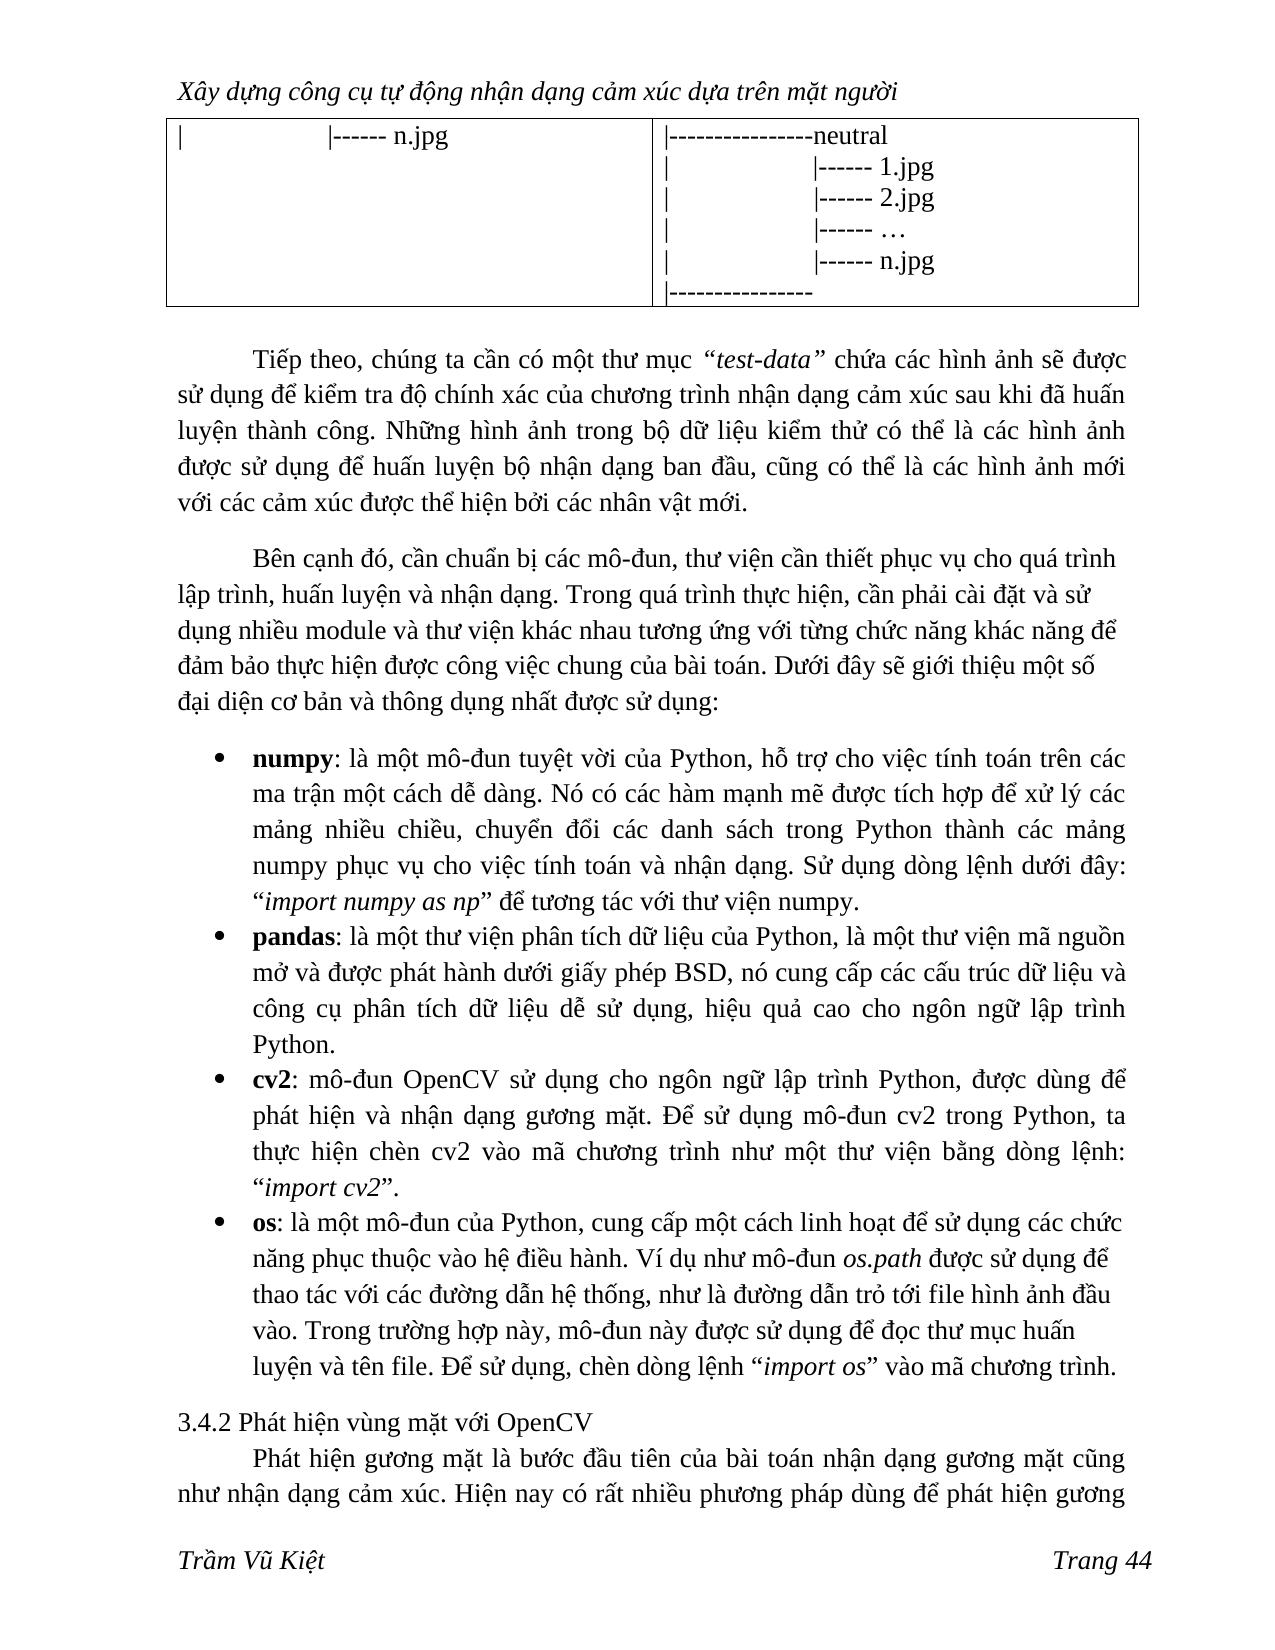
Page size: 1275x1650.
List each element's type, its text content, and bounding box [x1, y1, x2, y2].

list os: là một mô-đun của Python, cung cấp một cách linh hoạt để sử dụng các chức năng phục thuộc vào hệ điều hành. Ví dụ như mô-đun os.path được sử dụng để thao tác với các đường dẫn hệ thống, như là đường dẫn trỏ tới file hình ảnh đầu vào. Trong trường hợp này, mô-đun này được sử dụng để đọc thư mục huấn luyện và tên file. Để sử dụng, chèn dòng lệnh “import os” vào mã chương trình. [215, 1207, 1127, 1381]
list pandas: là một thư viện phân tích dữ liệu của Python, là một thư viện mã nguồn mở và được phát hành dưới giấy phép BSD, nó cung cấp các cấu trúc dữ liệu và công cụ phân tích dữ liệu dễ sử dụng, hiệu quả cao cho ngôn ngữ lập trình Python. [215, 921, 1127, 1059]
text Tiếp theo, chúng ta cần có một thư mục “test-data” chứa các hình ảnh sẽ được sử dụng để kiểm tra độ chính xác của chương trình nhận dạng cảm xúc sau khi đã huấn luyện thành công. Những hình ảnh trong bộ dữ liệu kiểm thử có thể là các hình ảnh được sử dụng để huấn luyện bộ nhận dạng ban đầu, cũng có thể là các hình ảnh mới với các cảm xúc được thể hiện bởi các nhân vật mới. [177, 343, 1127, 517]
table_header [653, 119, 1138, 306]
text Bên cạnh đó, cần chuẩn bị các mô-đun, thư viện cần thiết phục vụ cho quá trình lập trình, huấn luyện và nhận dạng. Trong quá trình thực hiện, cần phải cài đặt và sử dụng nhiều module và thư viện khác nhau tương ứng với từng chức năng khác năng để đảm bảo thực hiện được công việc chung của bài toán. Dưới đây sẽ giới thiệu một số đại diện cơ bản và thông dụng nhất được sử dụng: [177, 542, 1127, 716]
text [177, 1442, 1127, 1509]
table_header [167, 119, 652, 306]
list numpy: là một mô-đun tuyệt vời của Python, hỗ trợ cho việc tính toán trên các ma trận một cách dễ dàng. Nó có các hàm mạnh mẽ được tích hợp để xử lý các mảng nhiều chiều, chuyển đổi các danh sách trong Python thành các mảng numpy phục vụ cho việc tính toán và nhận dạng. Sử dụng dòng lệnh dưới đây: “import numpy as np” để tương tác với thư viện numpy. [215, 742, 1127, 916]
list cv2: mô-đun OpenCV sử dụng cho ngôn ngữ lập trình Python, được dùng để phát hiện và nhận dạng gương mặt. Để sử dụng mô-đun cv2 trong Python, ta thực hiện chèn cv2 vào mã chương trình như một thư viện bằng dòng lệnh: “import cv2”. [215, 1063, 1127, 1202]
subtitle 3.4.2 Phát hiện vùng mặt với OpenCV [177, 1406, 1127, 1437]
